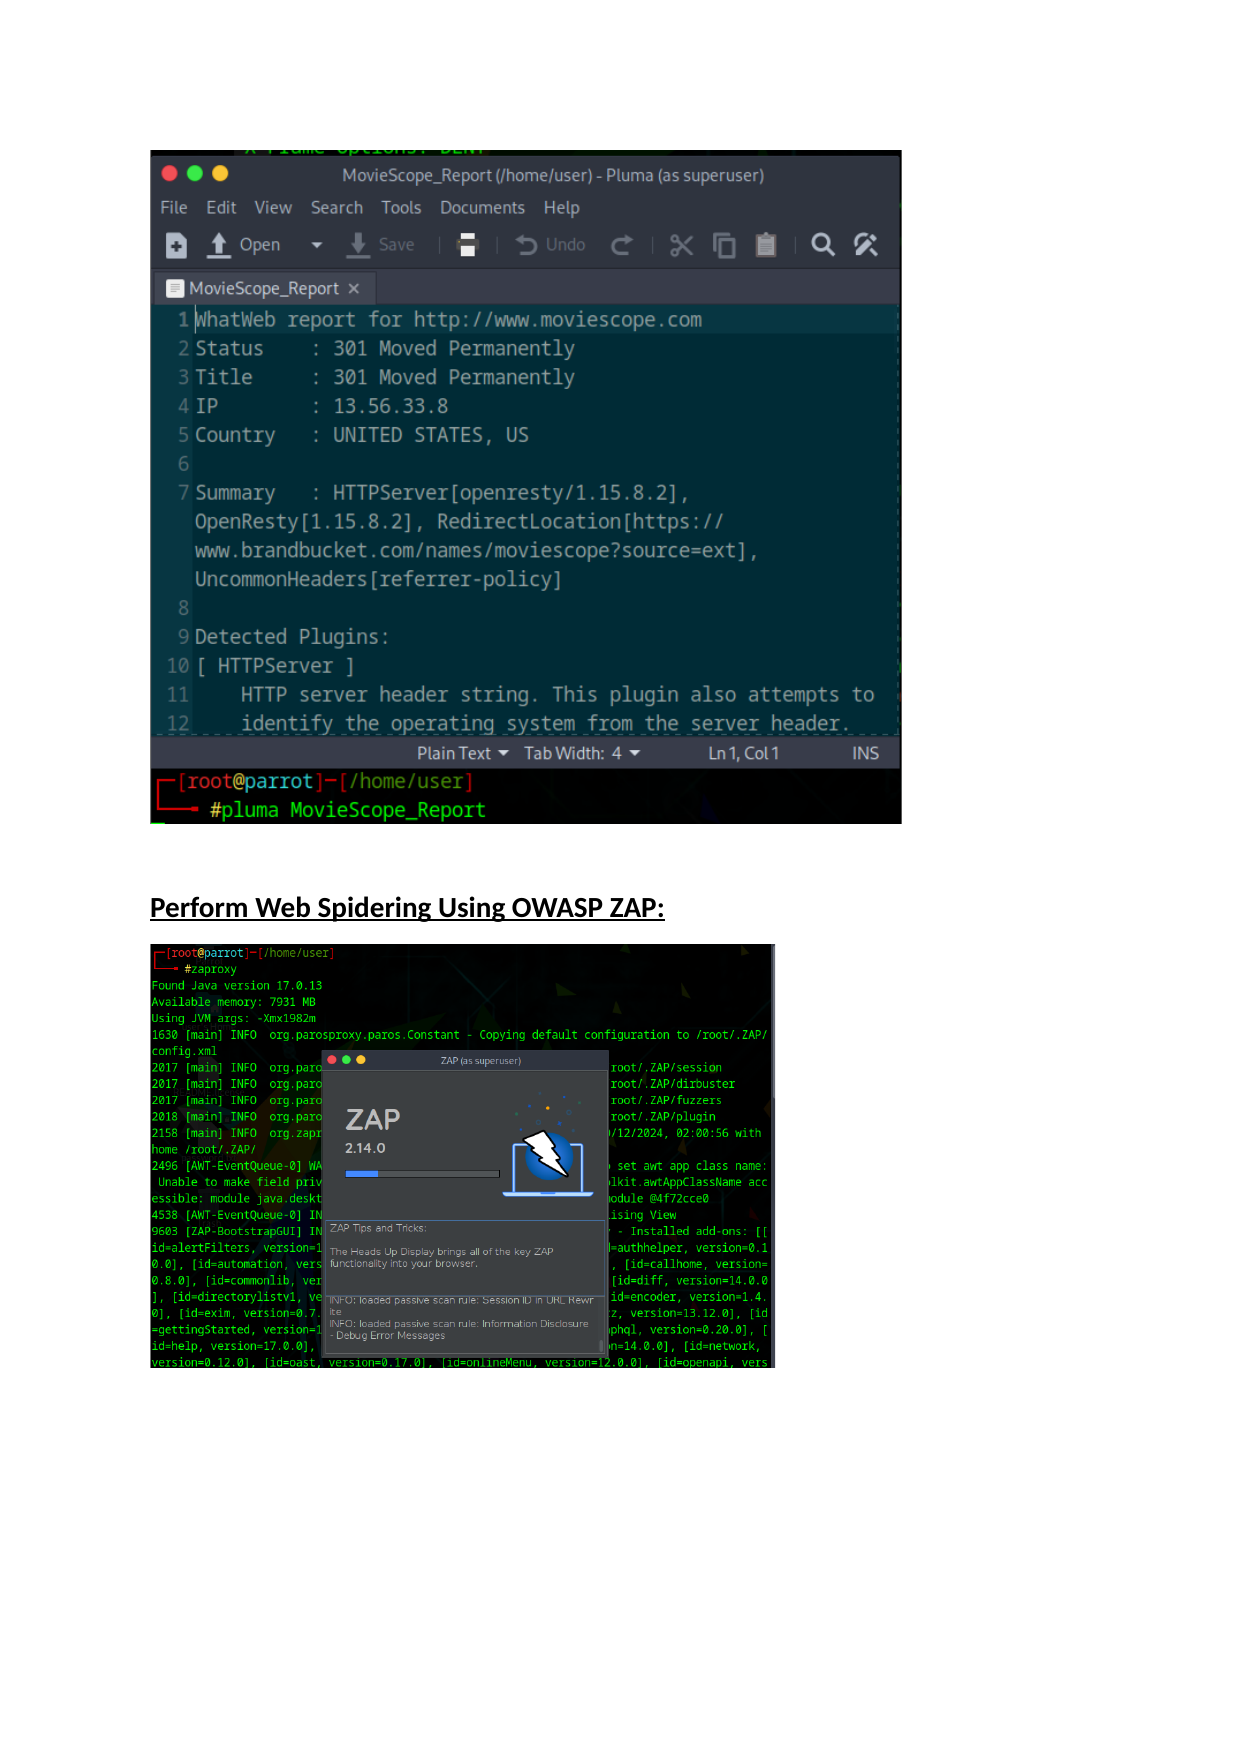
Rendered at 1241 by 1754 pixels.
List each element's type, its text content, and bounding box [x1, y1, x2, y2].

picture [150, 150, 902, 824]
text Perform Web Spidering Using OWASP ZAP: [150, 889, 1090, 925]
picture [150, 944, 775, 1368]
